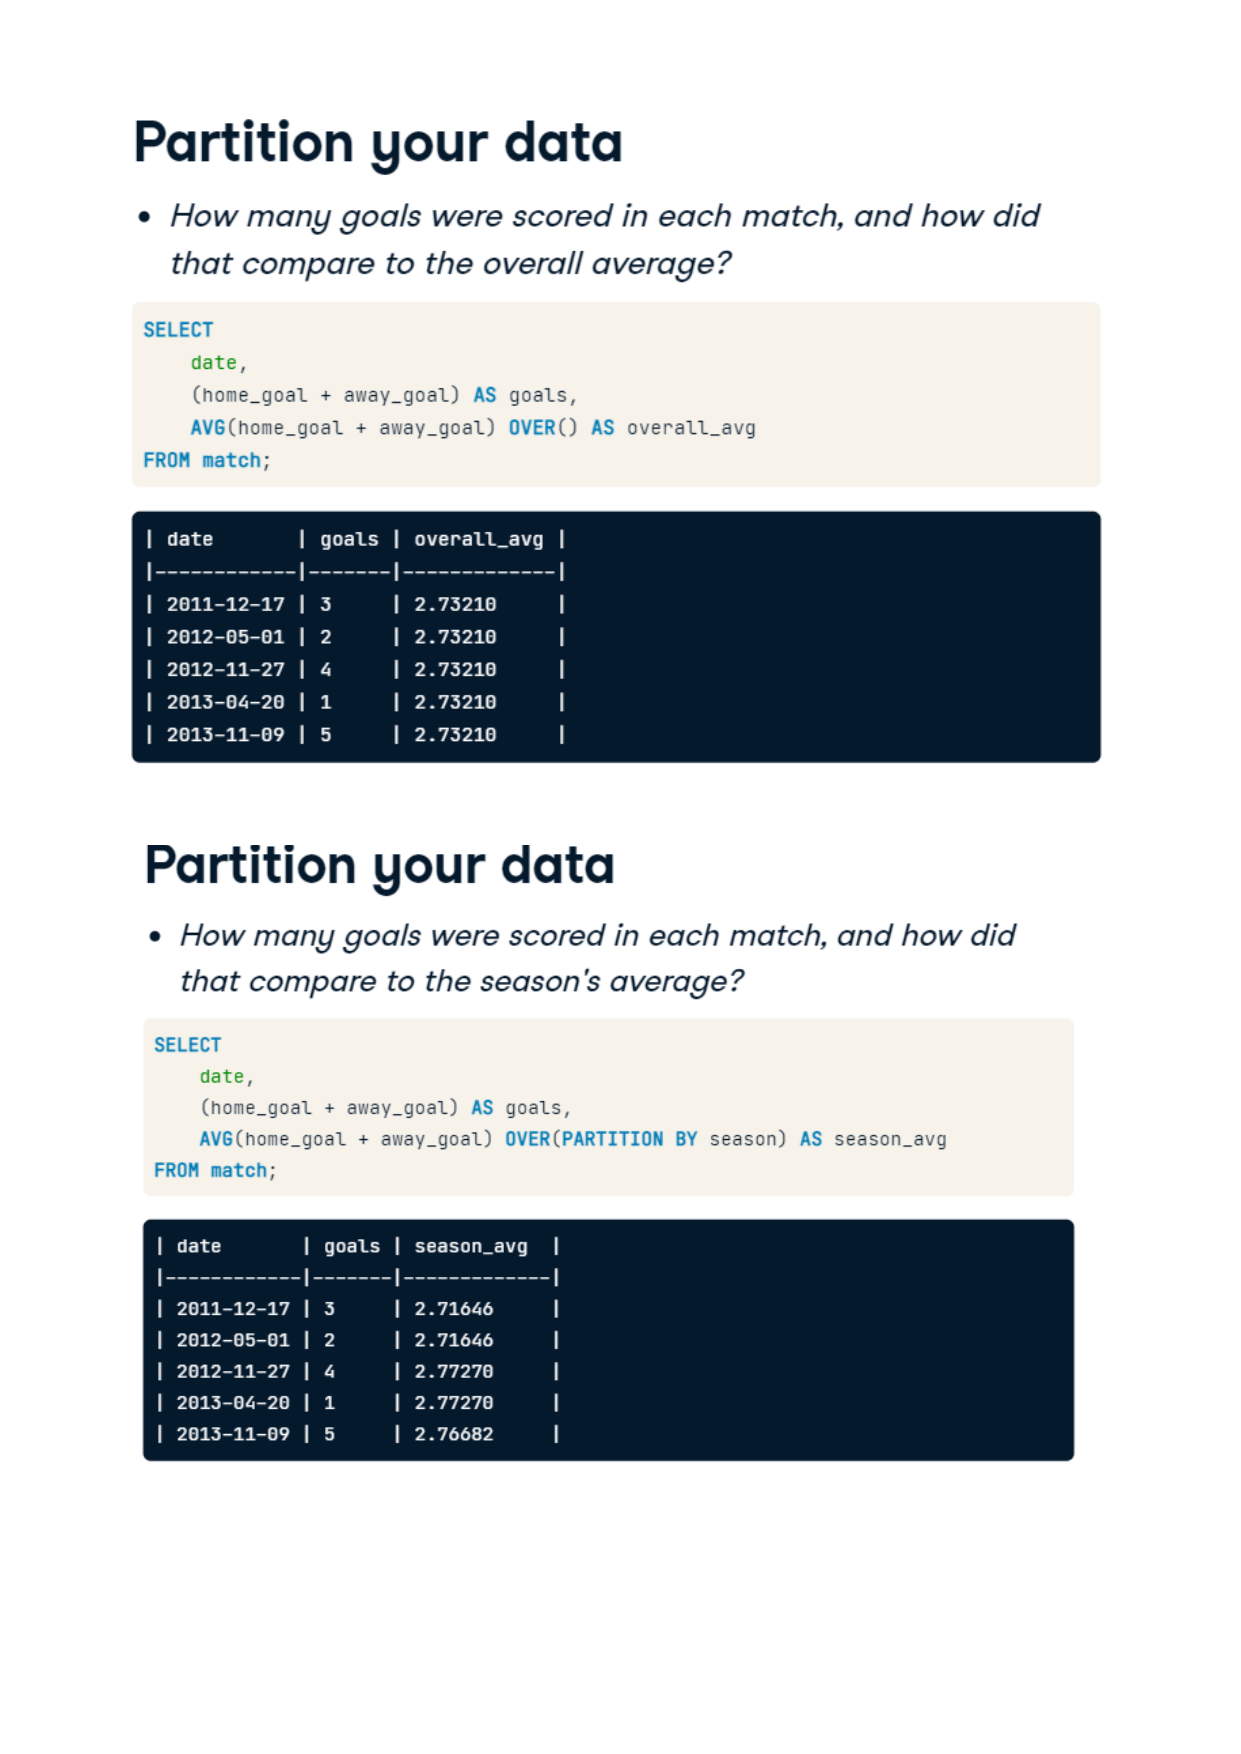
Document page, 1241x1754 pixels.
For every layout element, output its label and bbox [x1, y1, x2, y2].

picture [118, 118, 1152, 827]
picture [118, 845, 1152, 1528]
